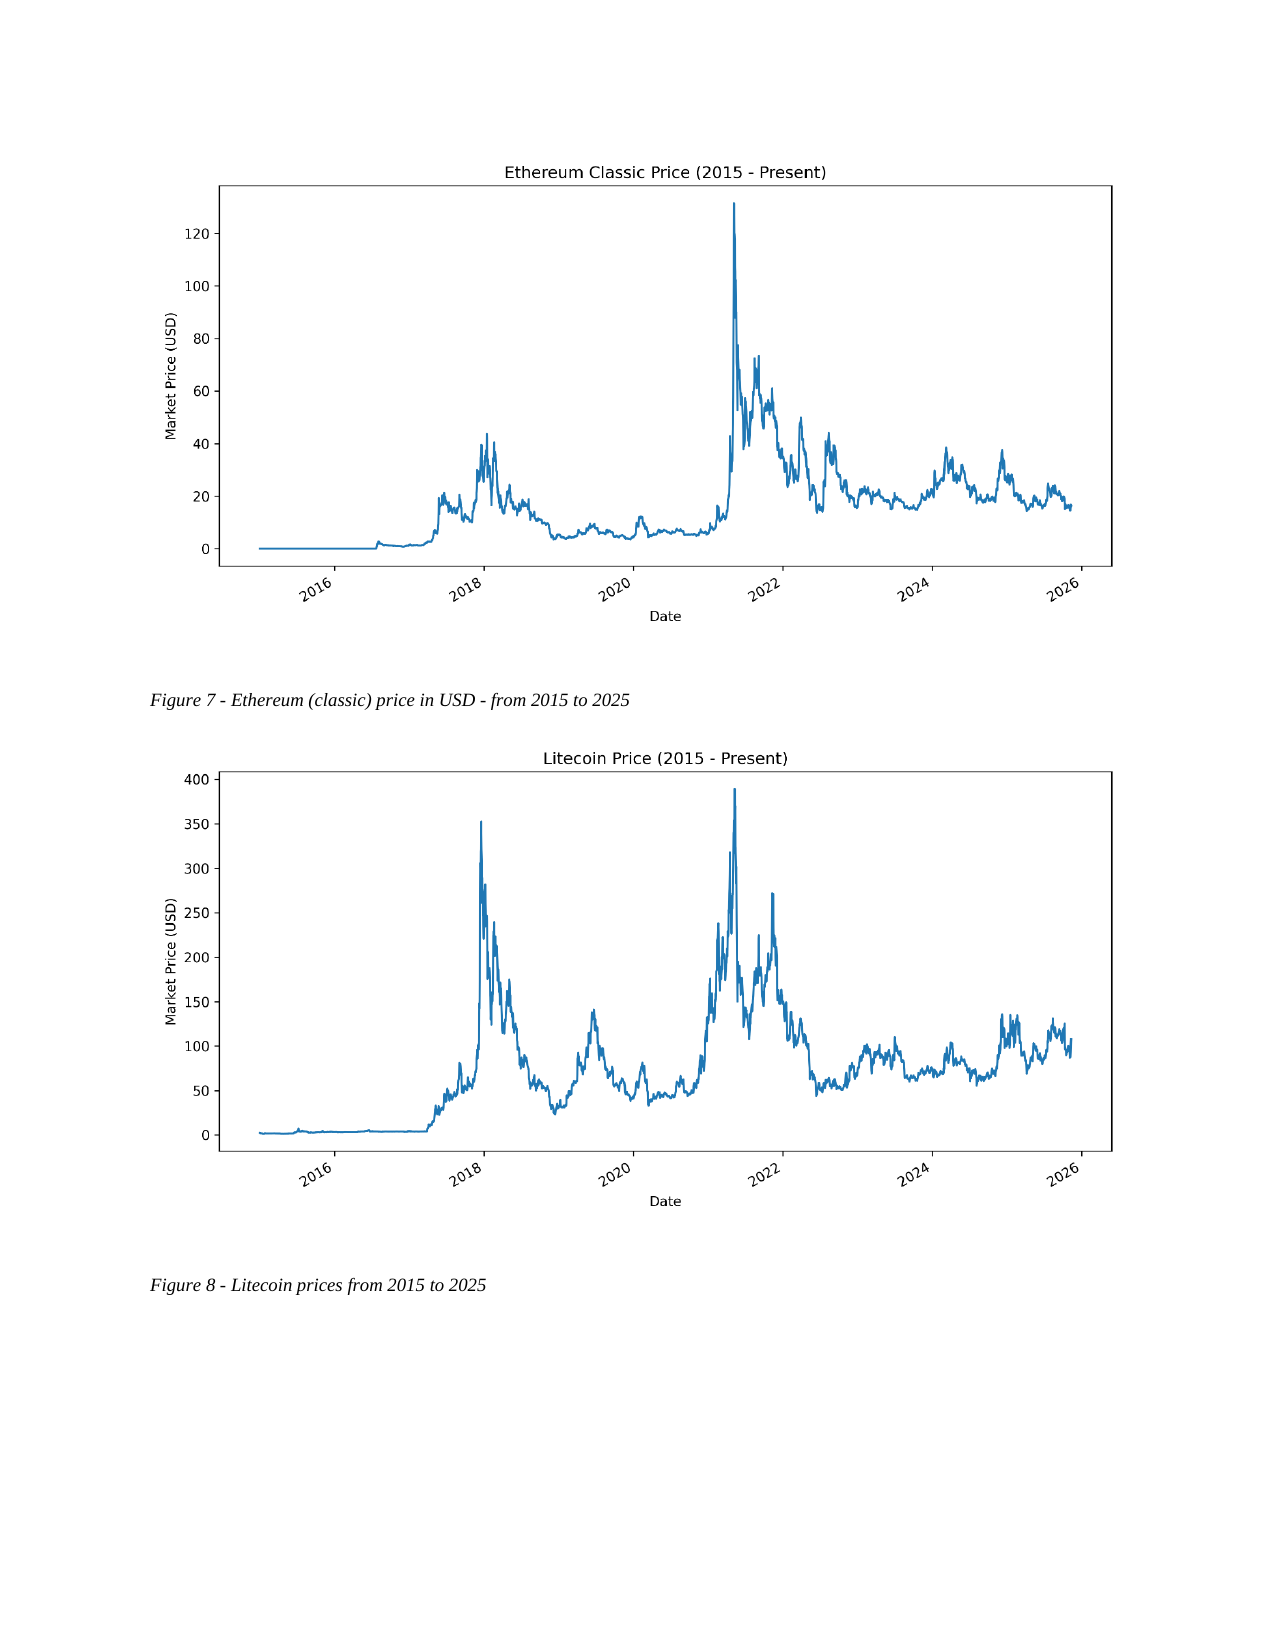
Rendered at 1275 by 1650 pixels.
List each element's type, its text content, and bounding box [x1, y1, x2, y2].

picture [150, 735, 1125, 1223]
text Figure 8 - Litecoin prices from 2015 to 2025 [150, 1274, 1125, 1296]
text Figure 7 - Ethereum (classic) price in USD - from 2015 to 2025 [150, 689, 1125, 710]
picture [150, 150, 1125, 638]
